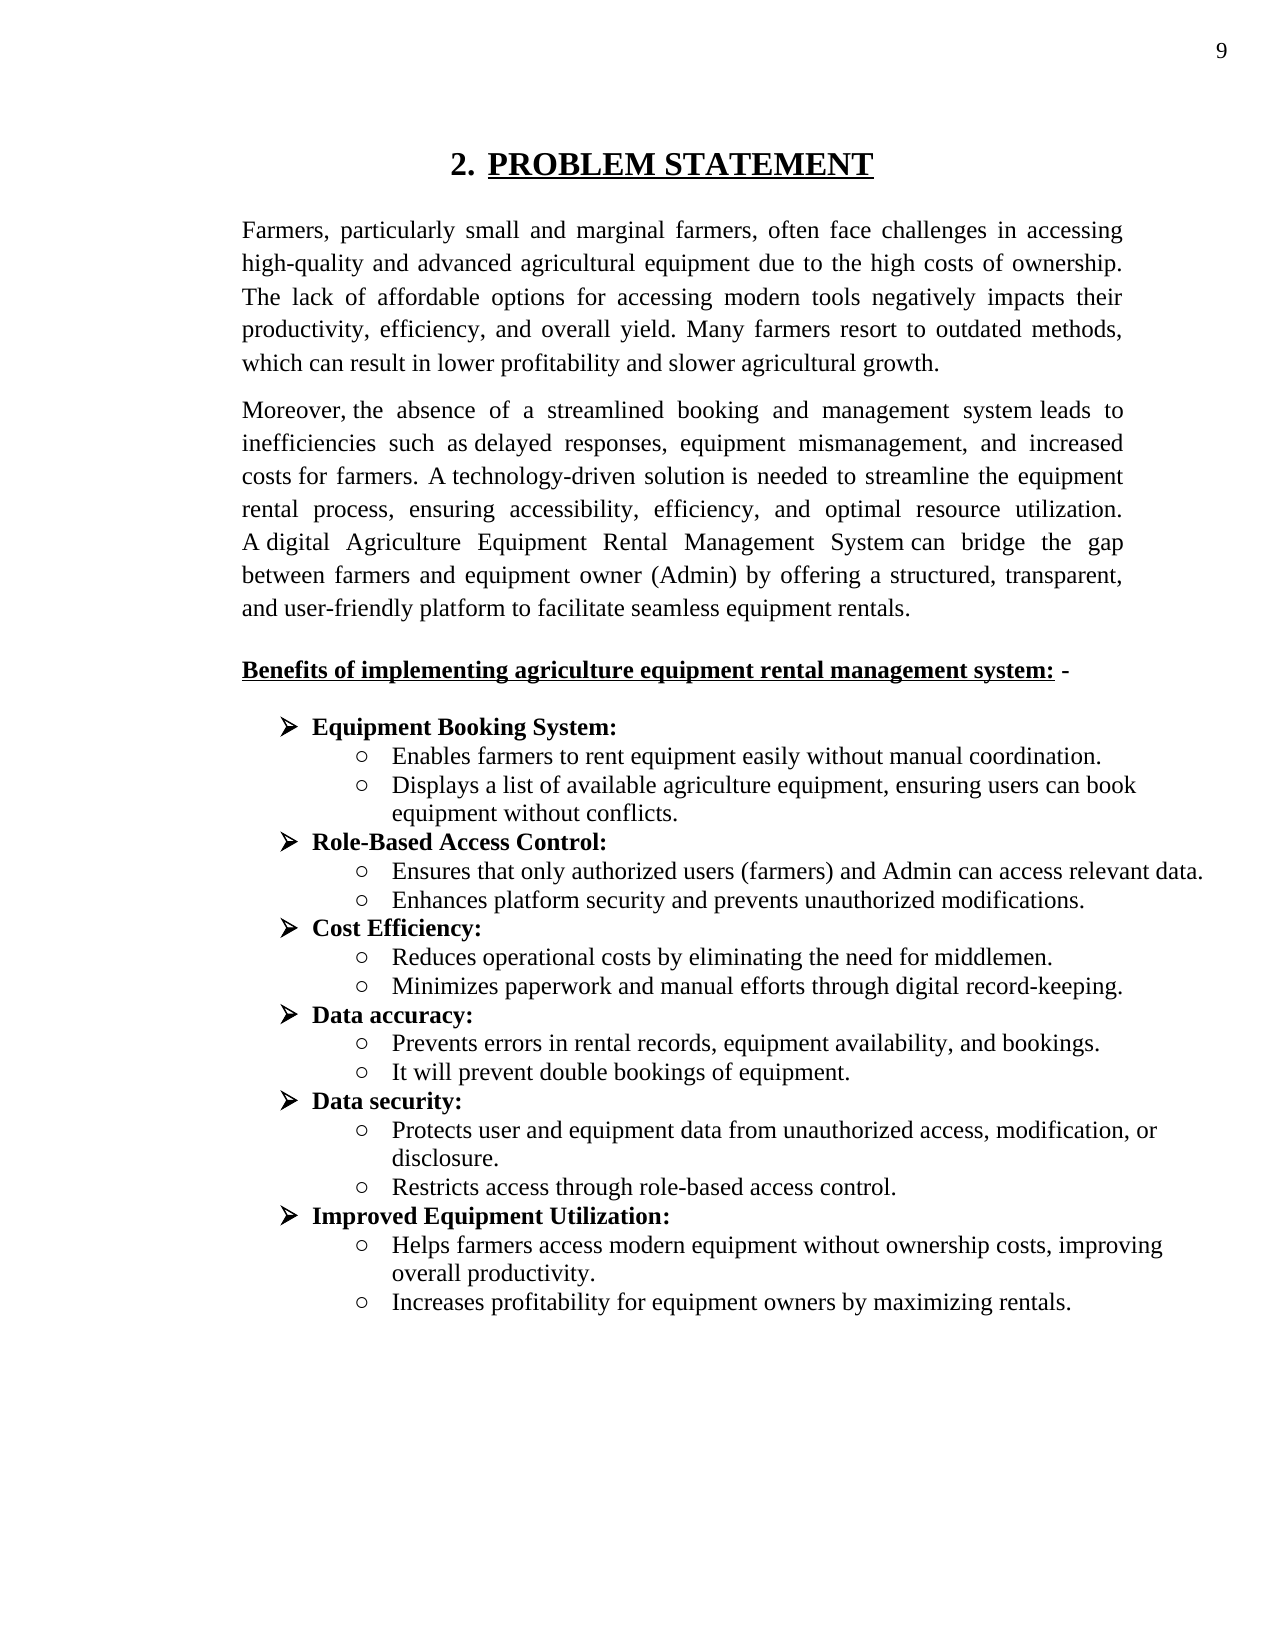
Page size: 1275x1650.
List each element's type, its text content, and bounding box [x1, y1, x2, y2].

list Enables farmers to rent equipment easily without manual coordination. [354, 741, 1227, 770]
list Equipment Booking System: [279, 712, 1227, 741]
list Increases profitability for equipment owners by maximizing rentals. [354, 1287, 1227, 1316]
list It will prevent double bookings of equipment. [354, 1057, 1227, 1086]
list Role-Based Access Control: [279, 827, 1227, 856]
list Minimizes paperwork and manual efforts through digital record-keeping. [354, 971, 1227, 1000]
list Restricts access through role-based access control. [354, 1172, 1227, 1201]
list Reduces operational costs by eliminating the need for middlemen. [354, 942, 1227, 971]
list PROBLEM STATEMENT [450, 144, 1124, 182]
list Helps farmers access modern equipment without ownership costs, improving overall productivity. [354, 1230, 1227, 1287]
text Moreover, the absence of a streamlined booking and management system leads to inefficiencies such as delayed responses, equipment mismanagement, and increased costs for farmers. A technology-driven solution is needed to streamline the equipment rental process, ensuring accessibility, efficiency, and optimal resource utilization. A digital Agriculture Equipment Rental Management System can bridge the gap between farmers and equipment owner (Admin) by offering a structured, transparent, and user-friendly platform to facilitate seamless equipment rentals. [242, 395, 1124, 622]
list Enhances platform security and prevents unauthorized modifications. [354, 885, 1227, 913]
list Protects user and equipment data from unauthorized access, modification, or disclosure. [354, 1115, 1227, 1172]
list Displays a list of available agriculture equipment, ensuring users can book equipment without conflicts. [354, 770, 1227, 827]
list Improved Equipment Utilization: [279, 1201, 1227, 1230]
list Data security: [279, 1086, 1227, 1115]
list Data accuracy: [279, 1000, 1227, 1028]
text Benefits of implementing agriculture equipment rental management system: - [242, 655, 1227, 683]
list Ensures that only authorized users (farmers) and Admin can access relevant data. [354, 856, 1227, 885]
list Cost Efficiency: [279, 913, 1227, 942]
text Farmers, particularly small and marginal farmers, often face challenges in accessing high-quality and advanced agricultural equipment due to the high costs of ownership. The lack of affordable options for accessing modern tools negatively impacts their productivity, efficiency, and overall yield. Many farmers resort to outdated methods, which can result in lower profitability and slower agricultural growth. [242, 216, 1124, 376]
list Prevents errors in rental records, equipment availability, and bookings. [354, 1028, 1227, 1057]
